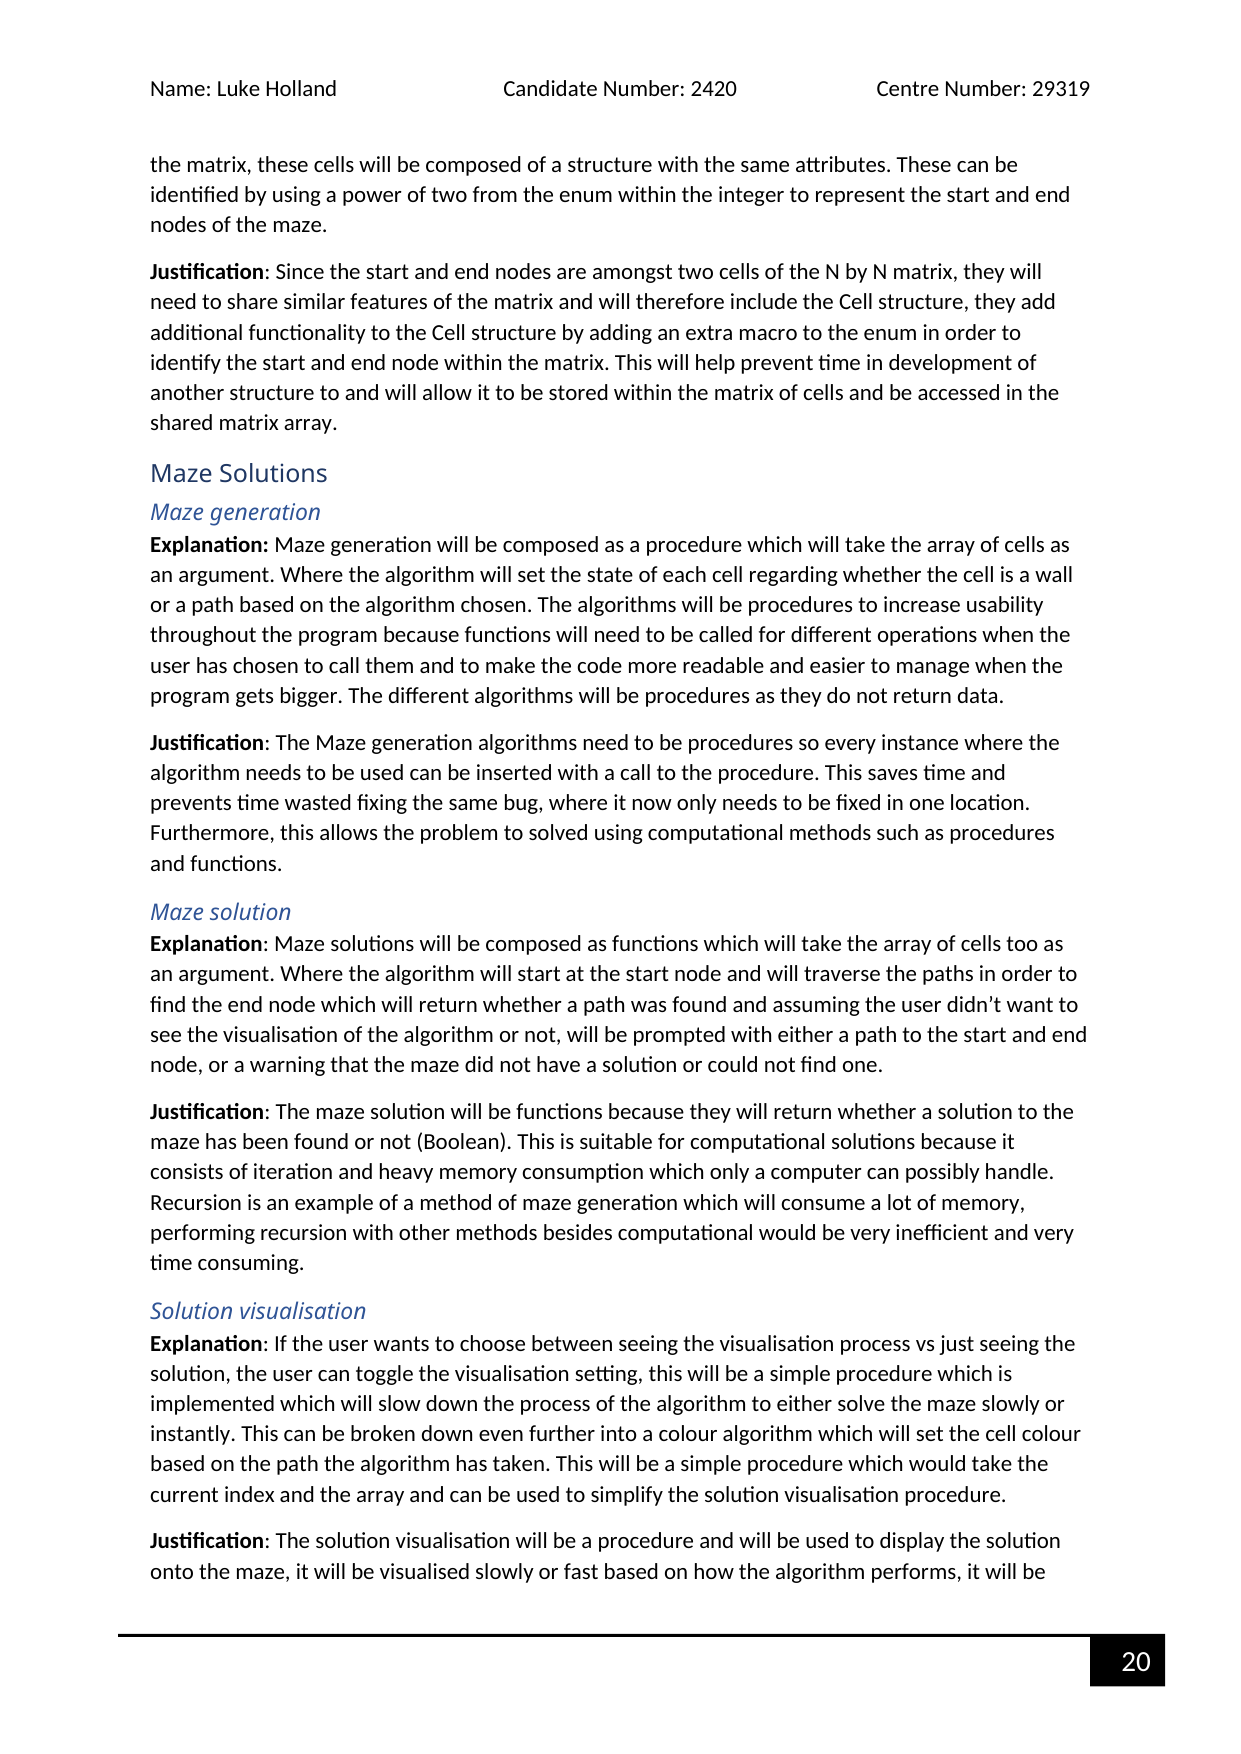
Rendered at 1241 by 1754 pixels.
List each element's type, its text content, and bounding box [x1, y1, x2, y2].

text Explanation: Maze generation will be composed as a procedure which will take the array of cells as an argument. Where the algorithm will set the state of each cell regarding whether the cell is a wall or a path based on the algorithm chosen. The algorithms will be procedures to increase usability throughout the program because functions will need to be called for different operations when the user has chosen to call them and to make the code more readable and easier to manage when the program gets bigger. The different algorithms will be procedures as they do not return data. [150, 530, 1090, 709]
text Justification: The maze solution will be functions because they will return whether a solution to the maze has been found or not (Boolean). This is suitable for computational solutions because it consists of iteration and heavy memory consumption which only a computer can possibly handle. Recursion is an example of a method of maze generation which will consume a lot of memory, performing recursion with other methods besides computational would be very inefficient and very time consuming. [150, 1097, 1090, 1276]
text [150, 1527, 1090, 1585]
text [150, 150, 1090, 238]
subtitle Maze Solutions [150, 455, 1090, 489]
text Justification: Since the start and end nodes are amongst two cells of the N by N matrix, they will need to share similar features of the matrix and will therefore include the Cell structure, they add additional functionality to the Cell structure by adding an extra macro to the enum in order to identify the start and end node within the matrix. This will help prevent time in development of another structure to and will allow it to be stored within the matrix of cells and be accessed in the shared matrix array. [150, 257, 1090, 436]
subtitle Maze generation [150, 496, 1090, 527]
subtitle Maze solution [150, 896, 1090, 927]
text Explanation: If the user wants to choose between seeing the visualisation process vs just seeing the solution, the user can toggle the visualisation setting, this will be a simple procedure which is implemented which will slow down the process of the algorithm to either solve the maze slowly or instantly. This can be broken down even further into a colour algorithm which will set the cell colour based on the path the algorithm has taken. This will be a simple procedure which would take the current index and the array and can be used to simplify the solution visualisation procedure. [150, 1329, 1090, 1508]
text Justification: The Maze generation algorithms need to be procedures so every instance where the algorithm needs to be used can be inserted with a call to the procedure. This saves time and prevents time wasted fixing the same bug, where it now only needs to be fixed in one location. Furthermore, this allows the problem to solved using computational methods such as procedures and functions. [150, 728, 1090, 877]
text Explanation: Maze solutions will be composed as functions which will take the array of cells too as an argument. Where the algorithm will start at the start node and will traverse the paths in order to find the end node which will return whether a path was found and assuming the user didn’t want to see the visualisation of the algorithm or not, will be prompted with either a path to the start and end node, or a warning that the maze did not have a solution or could not find one. [150, 929, 1090, 1078]
subtitle Solution visualisation [150, 1295, 1090, 1326]
